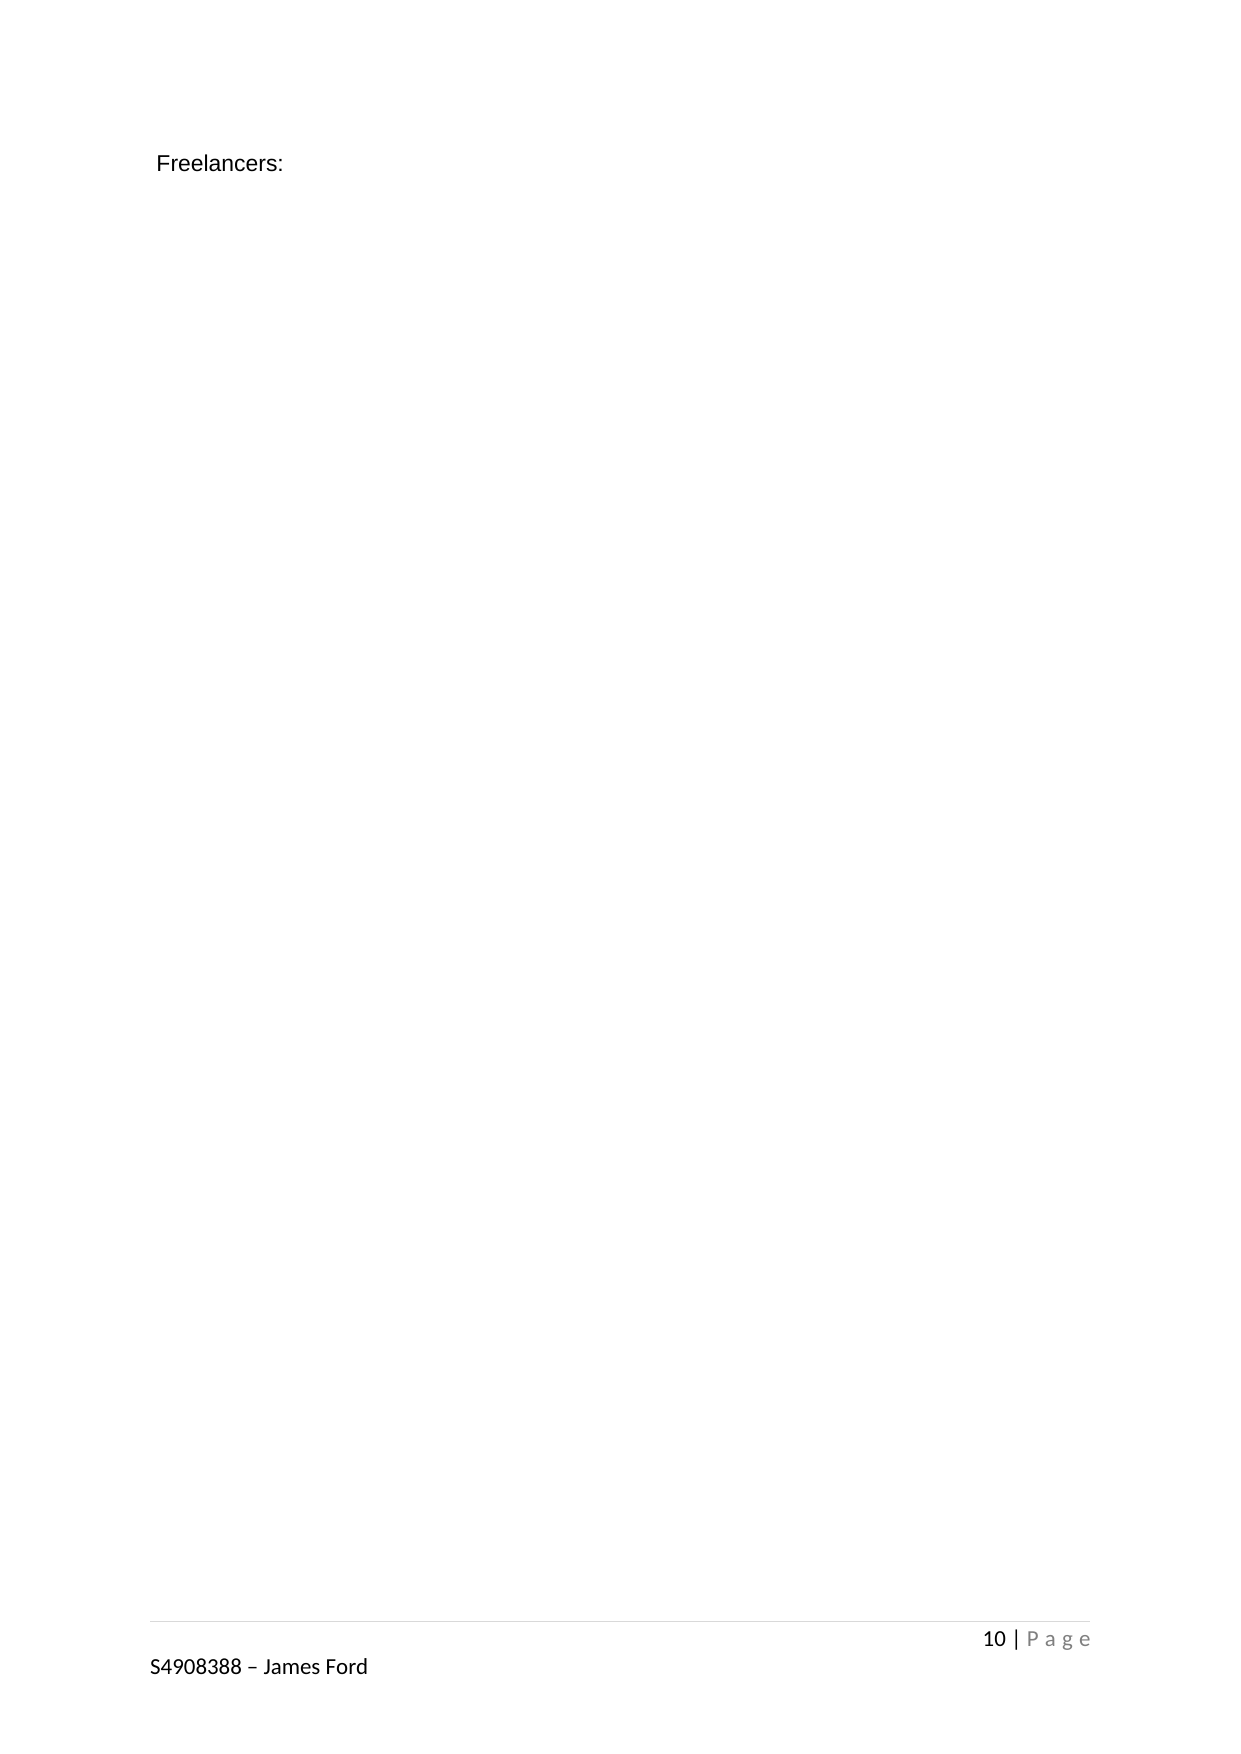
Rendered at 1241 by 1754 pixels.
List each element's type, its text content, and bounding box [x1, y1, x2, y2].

text Freelancers: [150, 150, 1090, 176]
